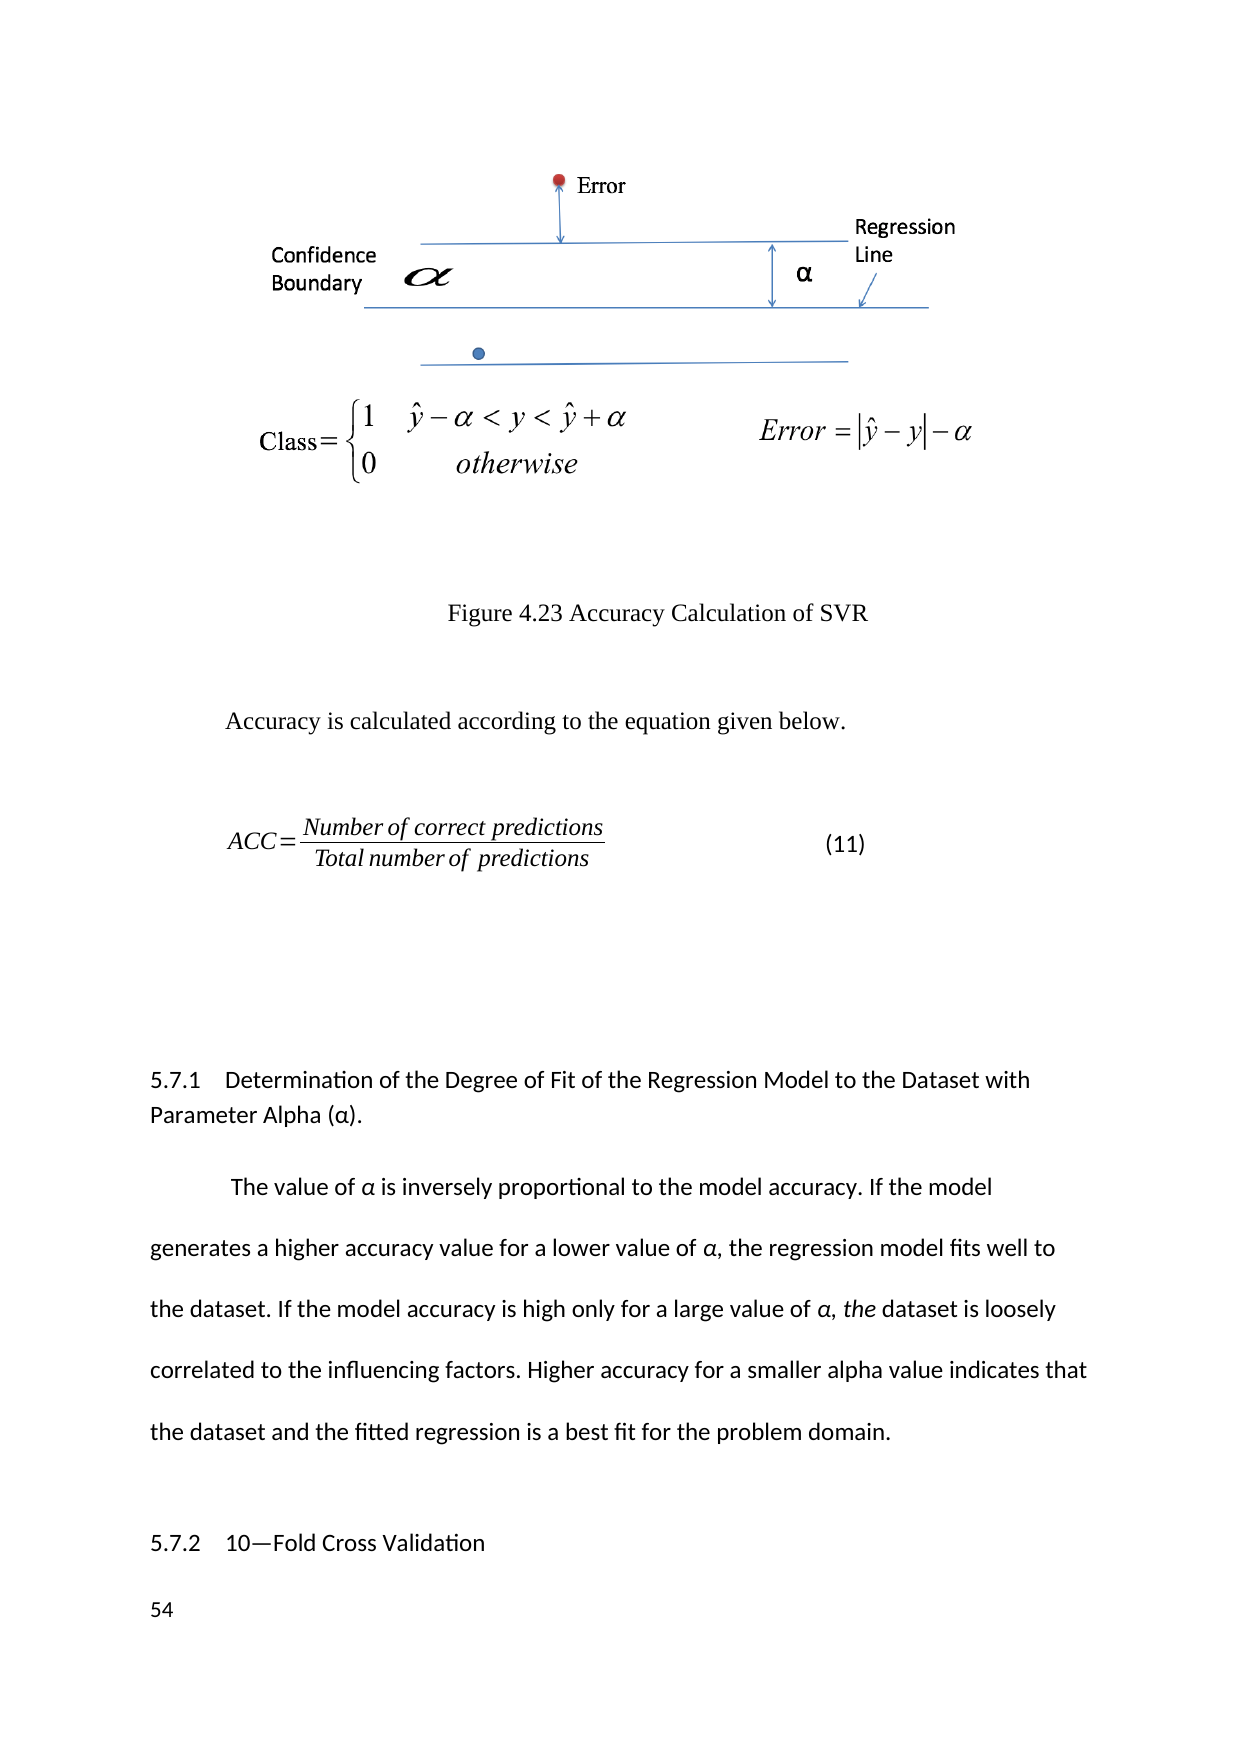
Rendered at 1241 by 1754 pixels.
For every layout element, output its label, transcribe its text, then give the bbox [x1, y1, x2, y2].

picture [225, 150, 1016, 520]
subtitle 5.7.2 10—Fold Cross Validation [150, 1527, 1090, 1557]
text Accuracy is calculated according to the equation given below. [150, 706, 1090, 735]
subtitle 5.7.1 Determination of the Degree of Fit of the Regression Model to the Dataset with Parameter Alpha (α). [150, 1064, 1090, 1129]
text The value of α is inversely proportional to the model accuracy. If the model generates a higher accuracy value for a lower value of α, the regression model fits well to the dataset. If the model accuracy is high only for a large value of α, the dataset is loosely correlated to the influencing factors. Higher accuracy for a smaller alpha value indicates that the dataset and the fitted regression is a best fit for the problem domain. [150, 1172, 1090, 1446]
text (11) [150, 813, 1090, 872]
